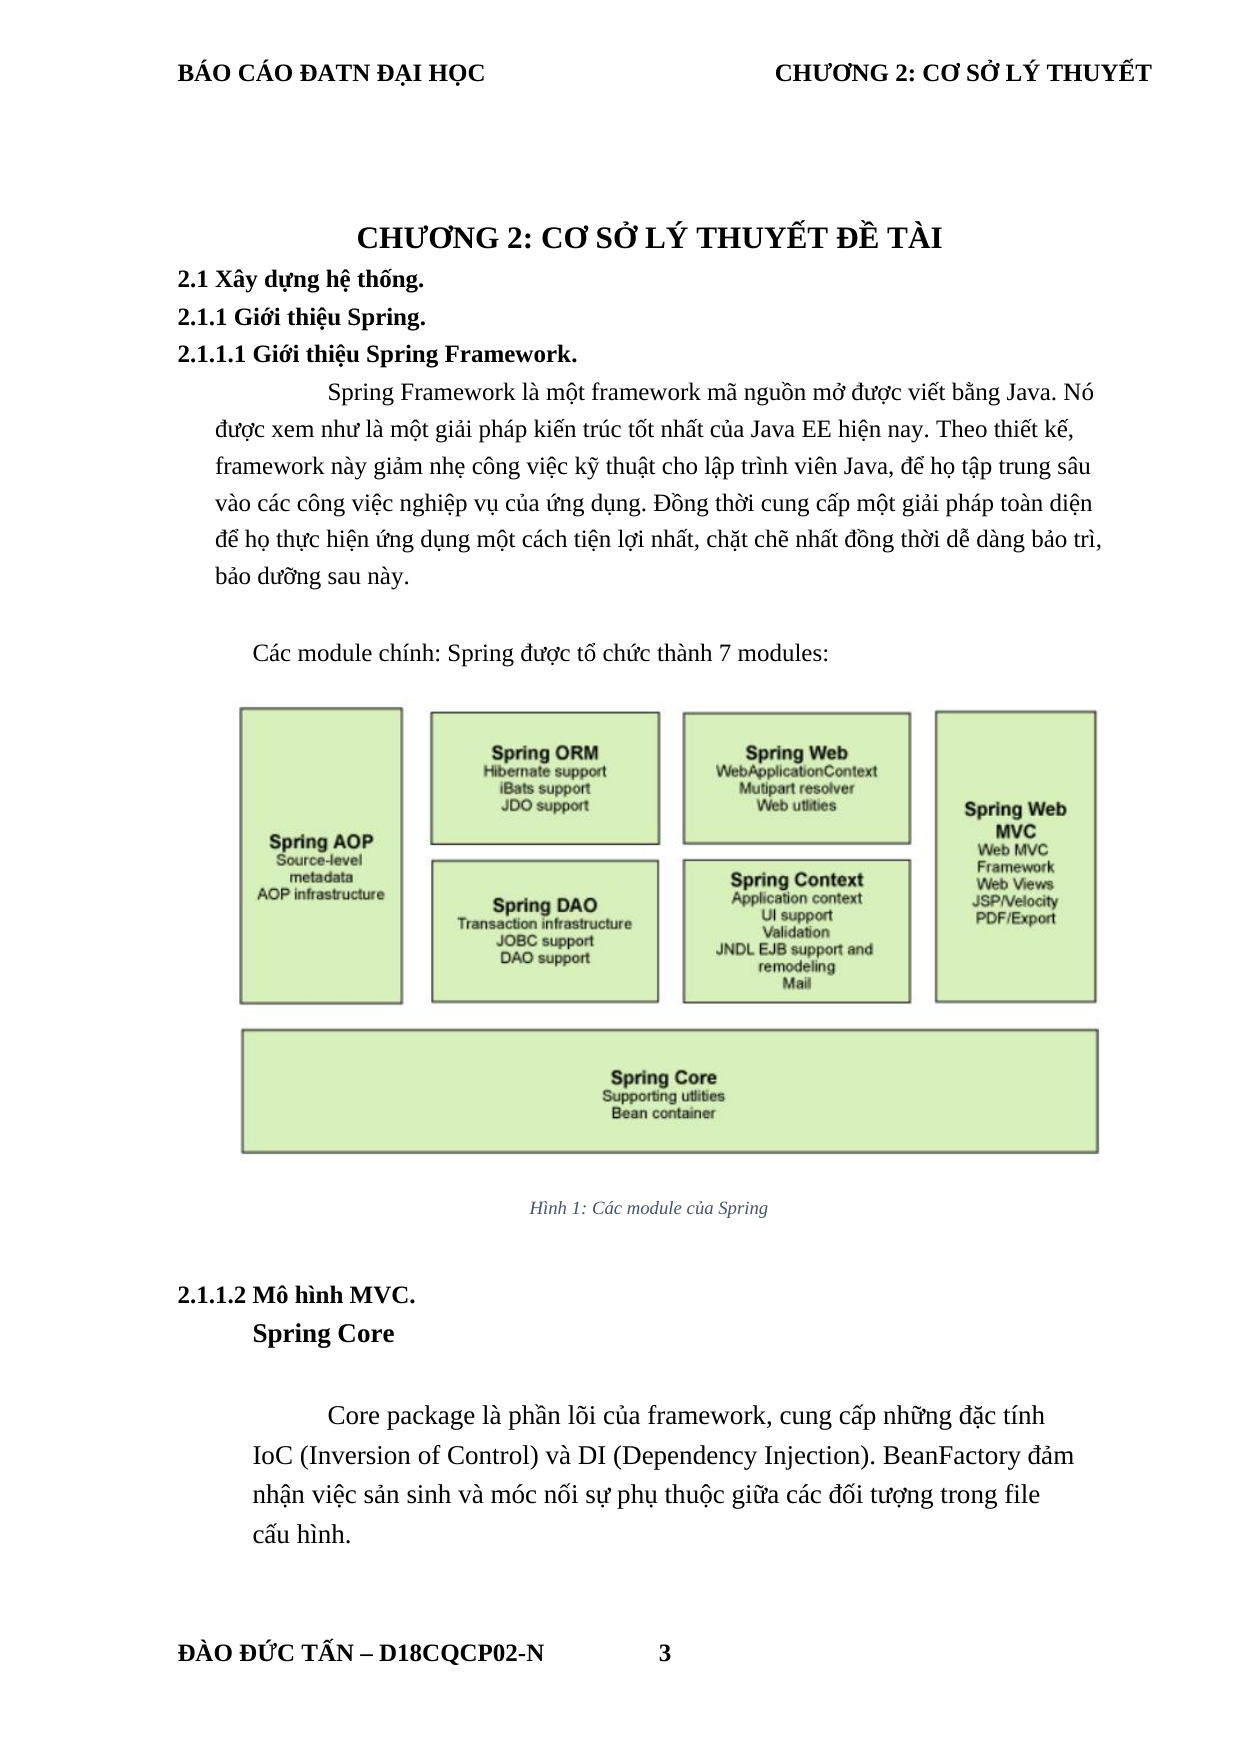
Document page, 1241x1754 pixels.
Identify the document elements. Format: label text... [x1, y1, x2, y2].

text Core package là phần lõi của framework, cung cấp những đặc tính IoC (Inversion of Control) và DI (Dependency Injection). BeanFactory đảm nhận việc sản sinh và móc nối sự phụ thuộc giữa các đối tượng trong file cấu hình. [252, 1399, 1078, 1549]
subtitle 2.1.1 Giới thiệu Spring. [177, 302, 1122, 330]
picture [222, 699, 1134, 1168]
text Các module chính: Spring được tổ chức thành 7 modules: [252, 638, 1122, 667]
subtitle CHƯƠNG 2: CƠ SỞ LÝ THUYẾT ĐỀ TÀI [177, 219, 1122, 256]
text Spring Framework là một framework mã nguồn mở được viết bằng Java. Nó được xem như là một giải pháp kiến trúc tốt nhất của Java EE hiện nay. Theo thiết kế, framework này giảm nhẹ công việc kỹ thuật cho lập trình viên Java, để họ tập trung sâu vào các công việc nghiệp vụ của ứng dụng. Đồng thời cung cấp một giải pháp toàn diện để họ thực hiện ứng dụng một cách tiện lợi nhất, chặt chẽ nhất đồng thời dễ dàng bảo trì, bảo dưỡng sau này. [215, 377, 1116, 590]
subtitle 2.1 Xây dựng hệ thống. [177, 264, 1122, 293]
subtitle 2.1.1.1 Giới thiệu Spring Framework. [177, 339, 1122, 368]
text Hình 1: Các module của Spring [177, 1197, 1122, 1218]
subtitle 2.1.1.2 Mô hình MVC. [177, 1280, 1122, 1308]
text Spring Core [252, 1318, 1122, 1349]
